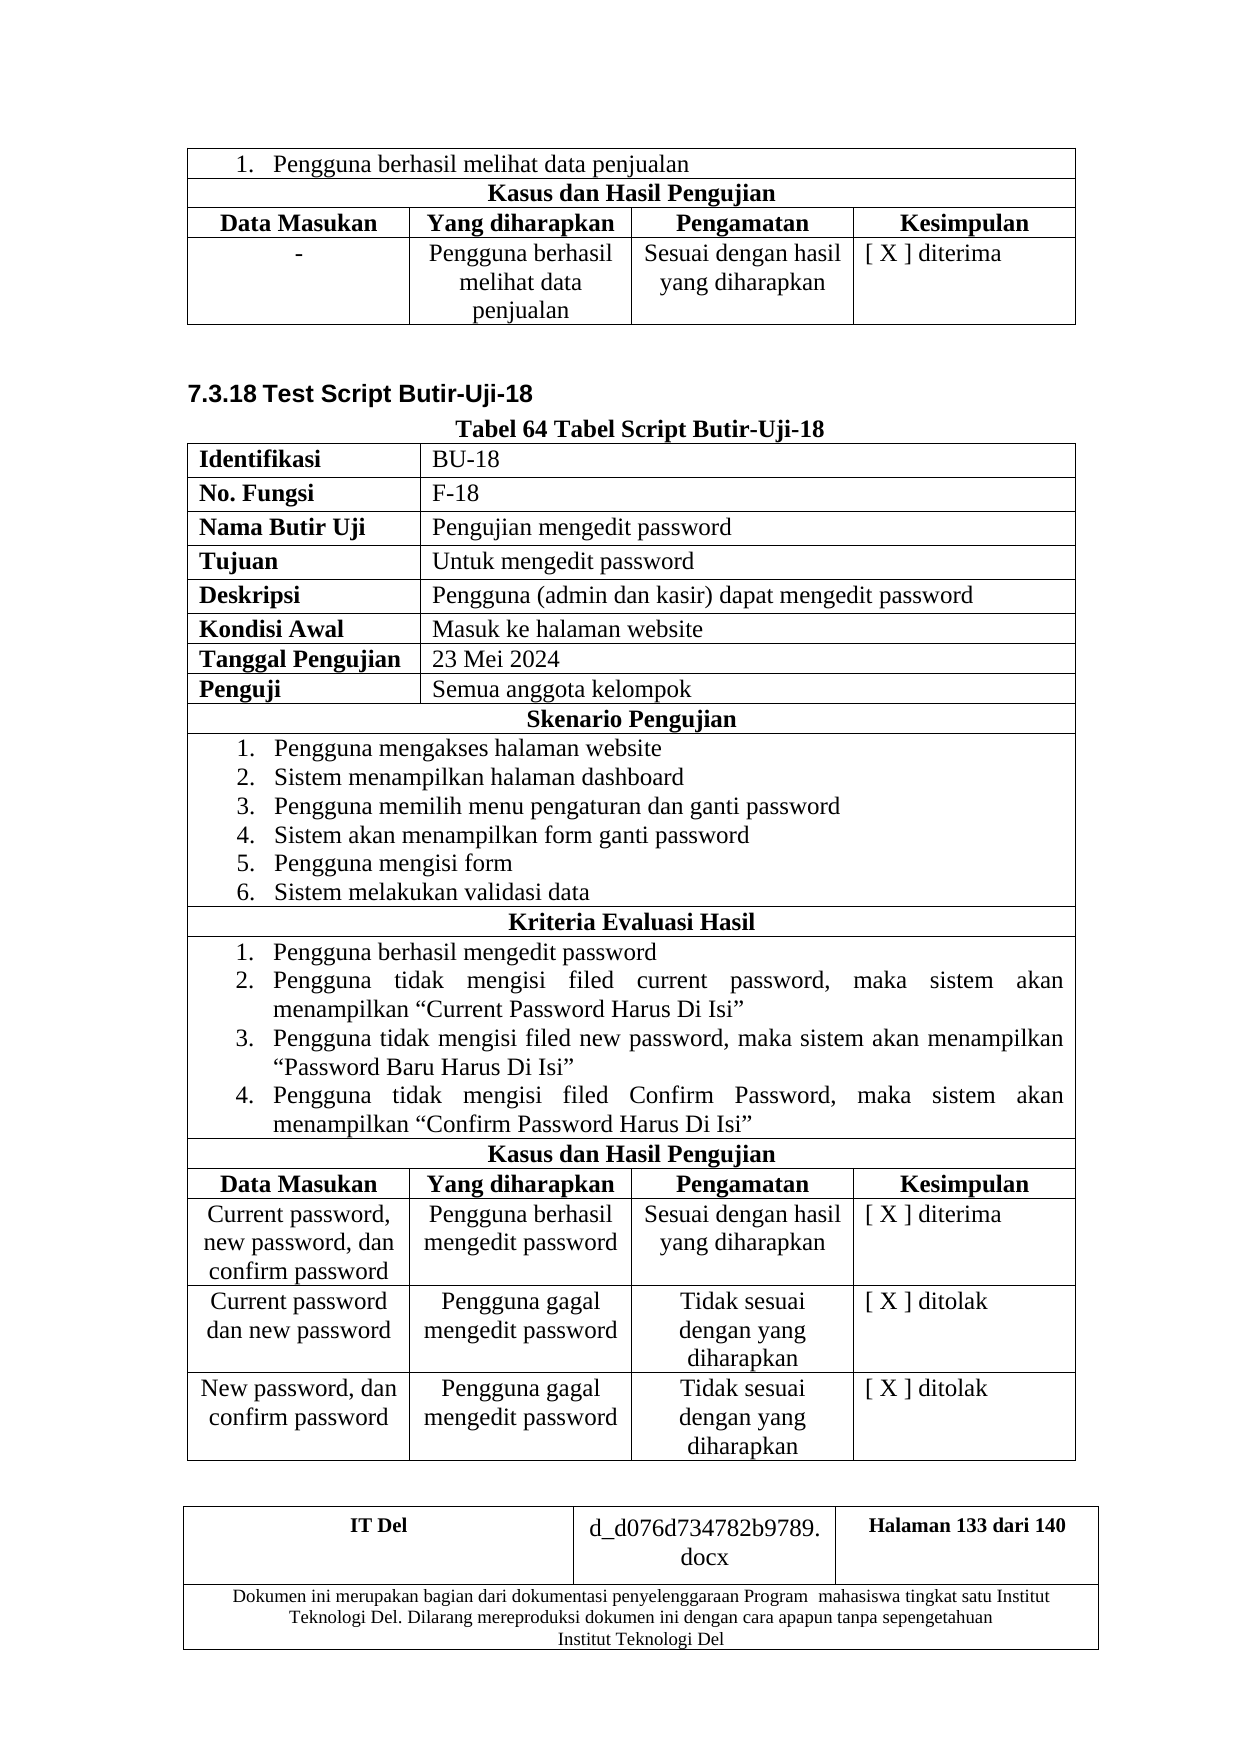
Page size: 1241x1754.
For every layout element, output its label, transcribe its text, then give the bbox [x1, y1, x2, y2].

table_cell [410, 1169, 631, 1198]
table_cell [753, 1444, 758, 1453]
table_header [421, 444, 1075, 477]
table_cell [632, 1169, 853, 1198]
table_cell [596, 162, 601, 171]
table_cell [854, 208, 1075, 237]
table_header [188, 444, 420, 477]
subtitle Test Script Butir-Uji-18 [187, 379, 1092, 408]
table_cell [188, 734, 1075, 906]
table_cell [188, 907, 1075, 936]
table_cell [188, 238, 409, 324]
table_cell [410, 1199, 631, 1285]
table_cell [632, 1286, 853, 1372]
text Tabel 64 Tabel Script Butir-Uji-18 [187, 414, 1092, 443]
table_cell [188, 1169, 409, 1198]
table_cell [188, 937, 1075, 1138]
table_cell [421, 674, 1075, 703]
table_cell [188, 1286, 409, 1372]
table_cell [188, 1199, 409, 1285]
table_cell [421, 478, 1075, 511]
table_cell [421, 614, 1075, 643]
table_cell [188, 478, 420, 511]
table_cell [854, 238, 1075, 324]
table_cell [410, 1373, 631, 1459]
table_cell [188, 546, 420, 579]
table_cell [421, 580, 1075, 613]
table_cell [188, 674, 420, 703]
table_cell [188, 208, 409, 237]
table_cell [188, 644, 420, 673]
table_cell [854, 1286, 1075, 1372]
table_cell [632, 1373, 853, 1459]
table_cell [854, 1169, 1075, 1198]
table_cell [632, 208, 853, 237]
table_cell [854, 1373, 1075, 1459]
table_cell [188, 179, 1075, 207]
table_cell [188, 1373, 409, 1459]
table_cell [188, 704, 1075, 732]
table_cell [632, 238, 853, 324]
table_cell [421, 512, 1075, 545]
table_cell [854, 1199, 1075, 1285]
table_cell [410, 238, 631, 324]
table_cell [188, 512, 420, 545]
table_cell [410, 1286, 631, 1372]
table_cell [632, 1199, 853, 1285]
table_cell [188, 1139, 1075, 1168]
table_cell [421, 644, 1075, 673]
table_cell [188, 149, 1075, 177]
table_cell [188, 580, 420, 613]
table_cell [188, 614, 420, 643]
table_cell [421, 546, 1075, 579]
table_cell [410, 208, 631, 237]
